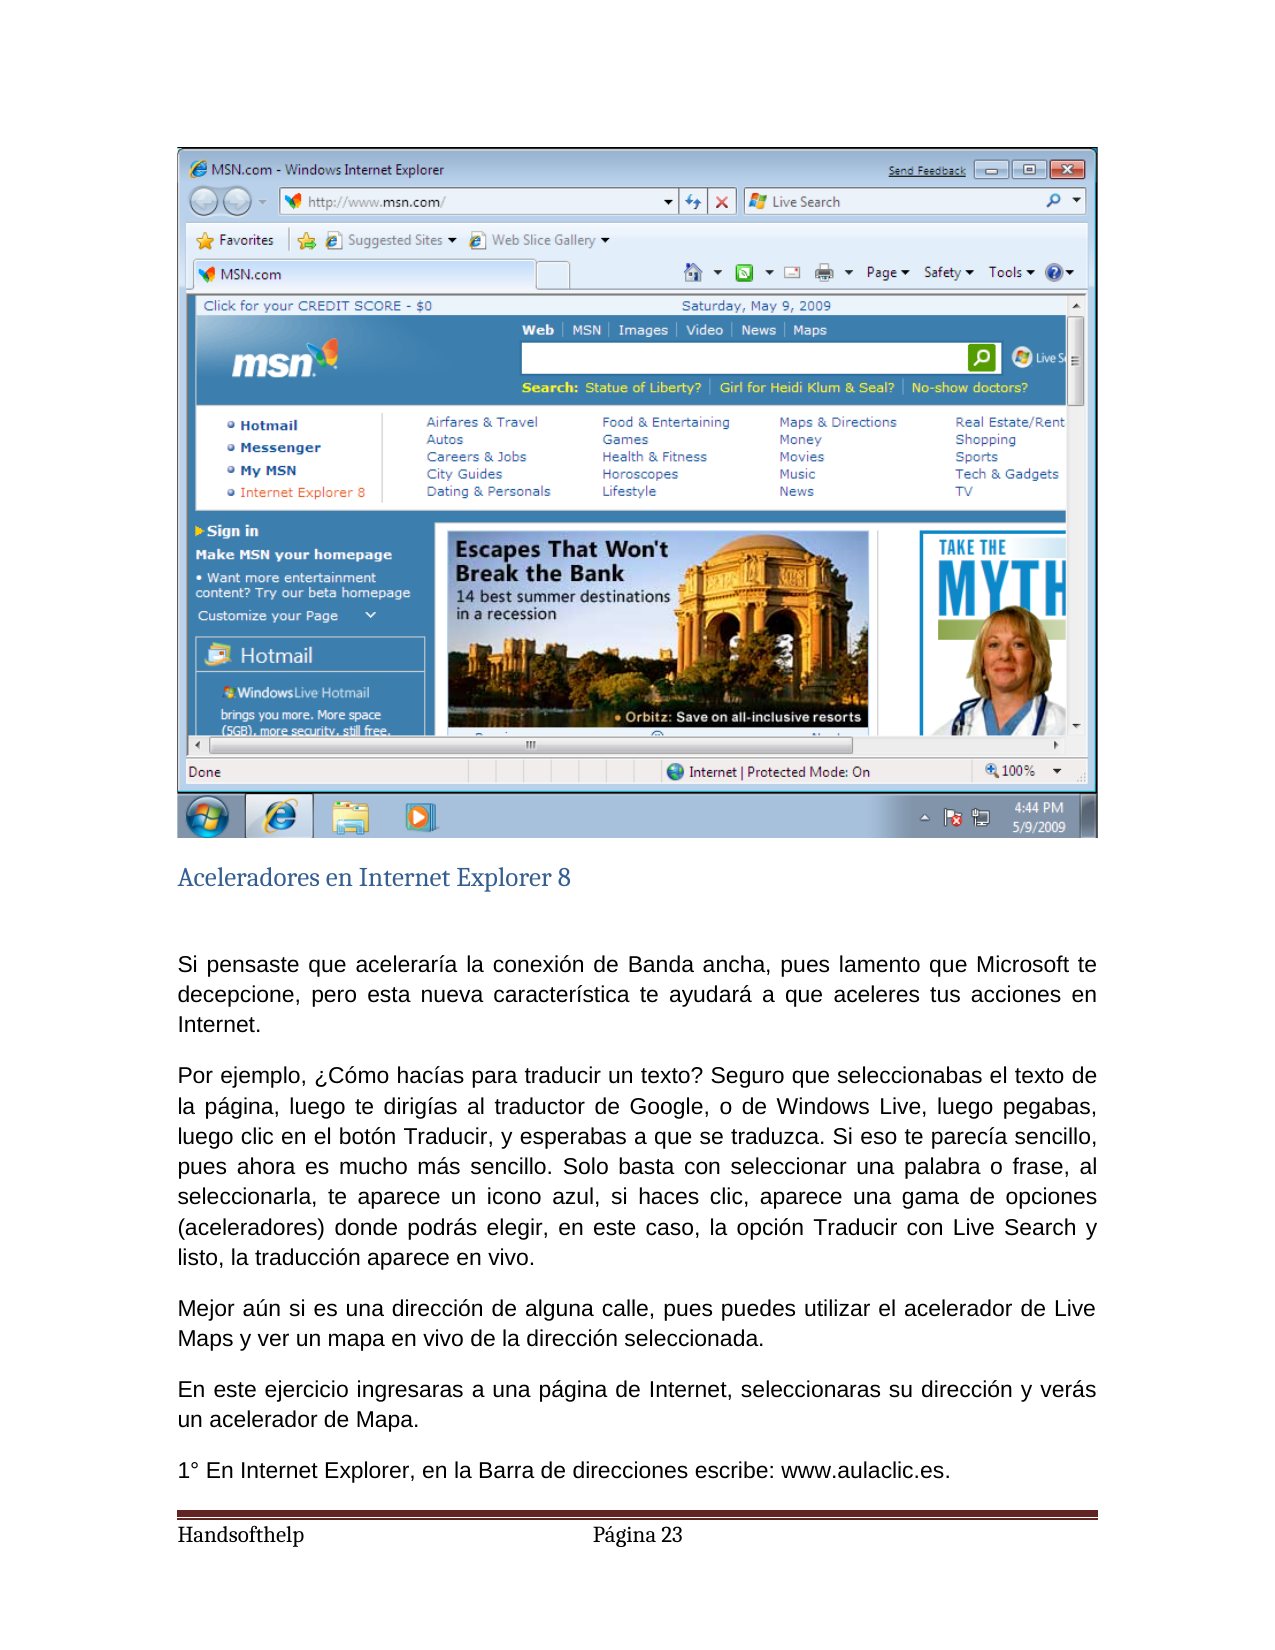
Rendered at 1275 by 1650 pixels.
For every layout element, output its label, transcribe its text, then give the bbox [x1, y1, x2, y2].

text Por ejemplo, ¿Cómo hacías para traducir un texto? Seguro que seleccionabas el texto de la página, luego te dirigías al traductor de Google, o de Windows Live, luego pegabas, luego clic en el botón Traducir, y esperabas a que se traduzca. Si eso te parecía sencillo, pues ahora es mucho más sencillo. Solo basta con seleccionar una palabra o frase, al seleccionarla, te aparece un icono azul, si haces clic, aparece una gama de opciones (aceleradores) donde podrás elegir, en este caso, la opción Traducir con Live Search y listo, la traducción aparece en vivo. [177, 1062, 1098, 1270]
text 1° En Internet Explorer, en la Barra de direcciones escribe: www.aulaclic.es. [177, 1457, 1098, 1483]
text En este ejercicio ingresaras a una página de Internet, seleccionaras su dirección y verás un acelerador de Mapa. [177, 1376, 1098, 1432]
picture [177, 147, 1098, 838]
text Si pensaste que aceleraría la conexión de Banda ancha, pues lamento que Microsoft te decepcione, pero esta nueva característica te ayudará a que aceleres tus acciones en Internet. [177, 951, 1098, 1038]
text Mejor aún si es una dirección de alguna calle, pues puedes utilizar el acelerador de Live Maps y ver un mapa en vivo de la dirección seleccionada. [177, 1295, 1098, 1351]
subtitle Aceleradores en Internet Explorer 8 [177, 862, 1098, 893]
